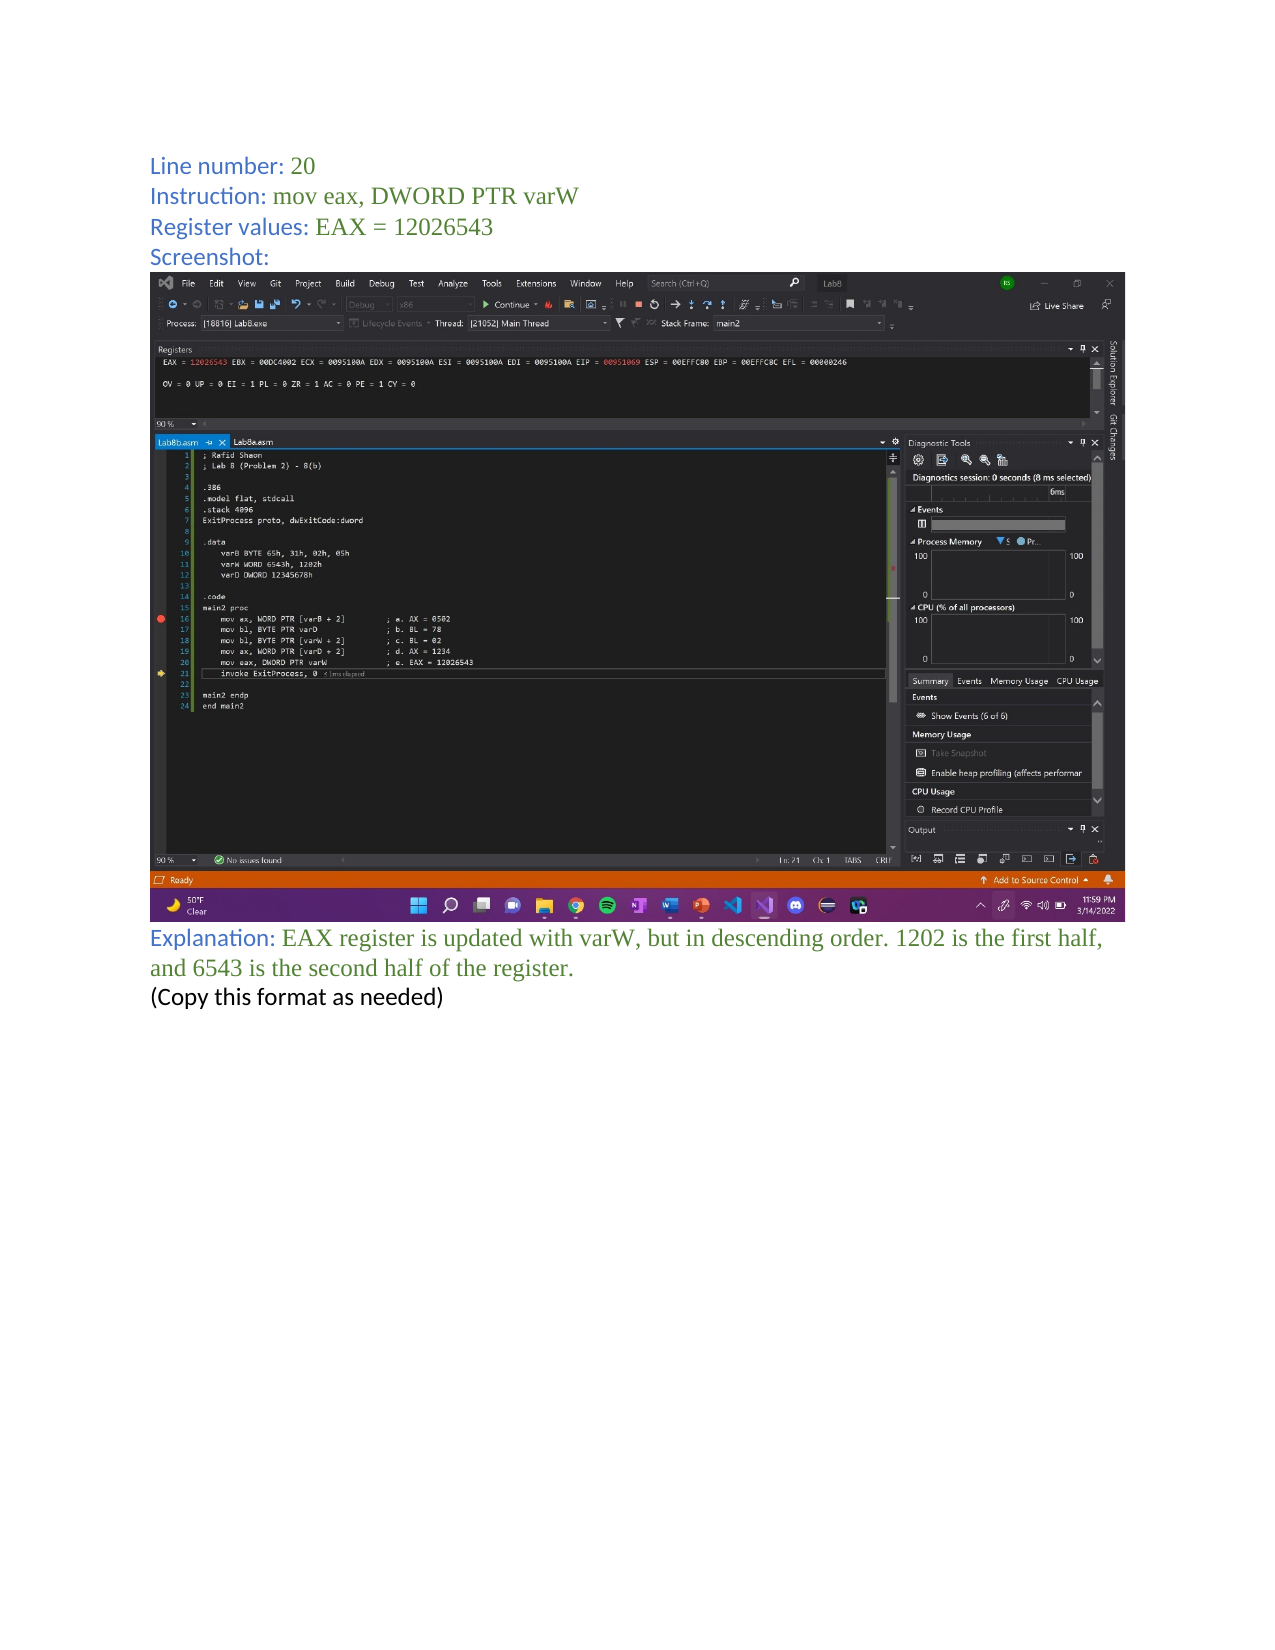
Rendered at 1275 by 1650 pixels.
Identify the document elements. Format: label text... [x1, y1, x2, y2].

text Explanation: EAX register is updated with varW, but in descending order. 1202 is the first half, and 6543 is the second half of the register. [150, 922, 1125, 981]
text Screenshot: [150, 242, 1125, 272]
text Line number: 20 [150, 150, 1125, 181]
text Instruction: mov eax, DWORD PTR varW [150, 181, 1125, 211]
picture [150, 272, 1125, 922]
text Register values: EAX = 12026543 [150, 211, 1125, 242]
text (Copy this format as needed) [150, 981, 1125, 1012]
